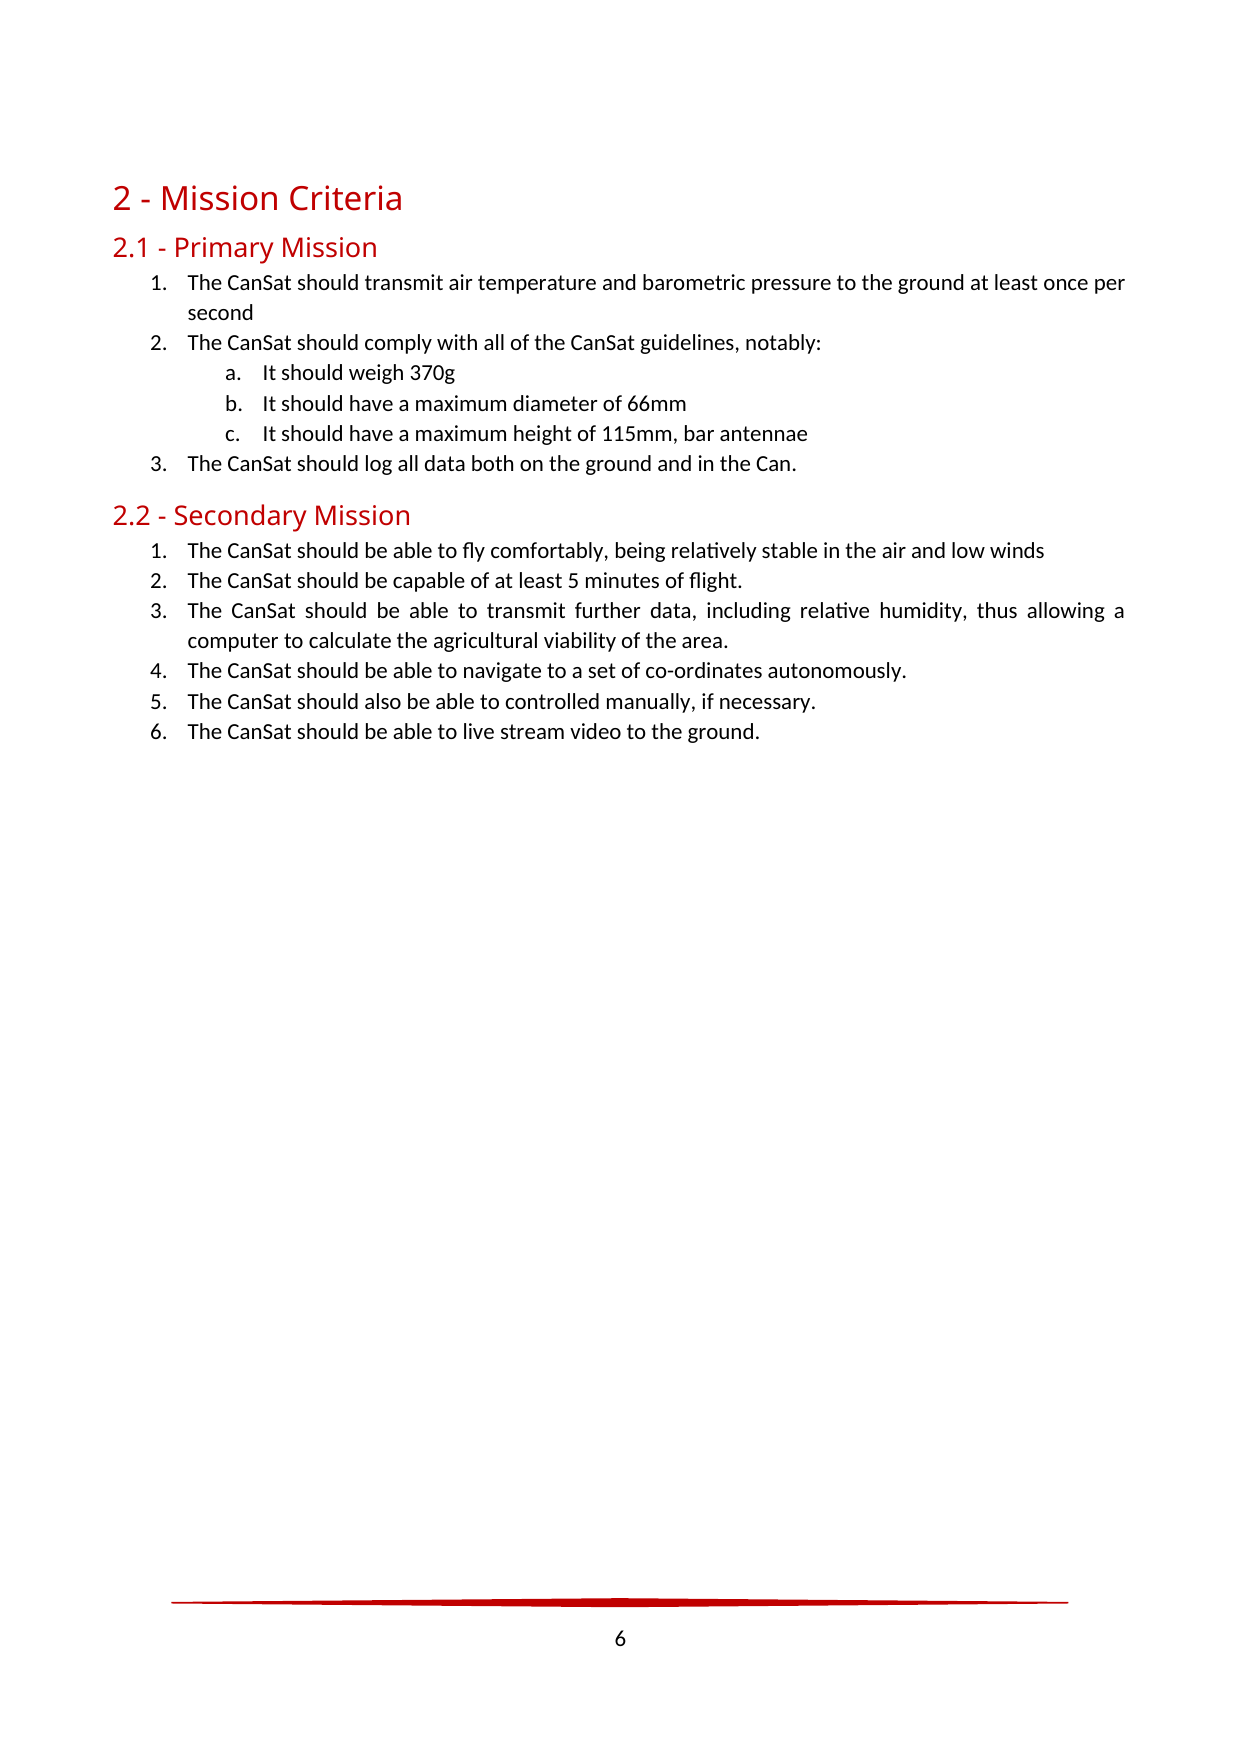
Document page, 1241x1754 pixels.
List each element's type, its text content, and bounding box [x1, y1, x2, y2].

list The CanSat should transmit air temperature and barometric pressure to the ground at least once per second [150, 268, 1128, 326]
list The CanSat should be capable of at least 5 minutes of flight. [150, 566, 1128, 594]
list The CanSat should be able to transmit further data, including relative humidity, thus allowing a computer to calculate the agricultural viability of the area. [150, 596, 1128, 654]
subtitle 2.1 - Primary Mission [112, 228, 1128, 265]
subtitle 2 - Mission Criteria [112, 175, 1128, 220]
list The CanSat should be able to navigate to a set of co-ordinates autonomously. [150, 657, 1128, 685]
list The CanSat should log all data both on the ground and in the Can. [150, 449, 1128, 477]
list The CanSat should be able to fly comfortably, being relatively stable in the air and low winds [150, 536, 1128, 564]
list It should have a maximum height of 115mm, bar antennae [225, 419, 1128, 447]
list It should weigh 370g [225, 358, 1128, 387]
list The CanSat should also be able to controlled manually, if necessary. [150, 687, 1128, 715]
subtitle 2.2 - Secondary Mission [112, 496, 1128, 533]
list The CanSat should comply with all of the CanSat guidelines, notably: [150, 328, 1128, 356]
list The CanSat should be able to live stream video to the ground. [150, 717, 1128, 745]
list It should have a maximum diameter of 66mm [225, 389, 1128, 417]
